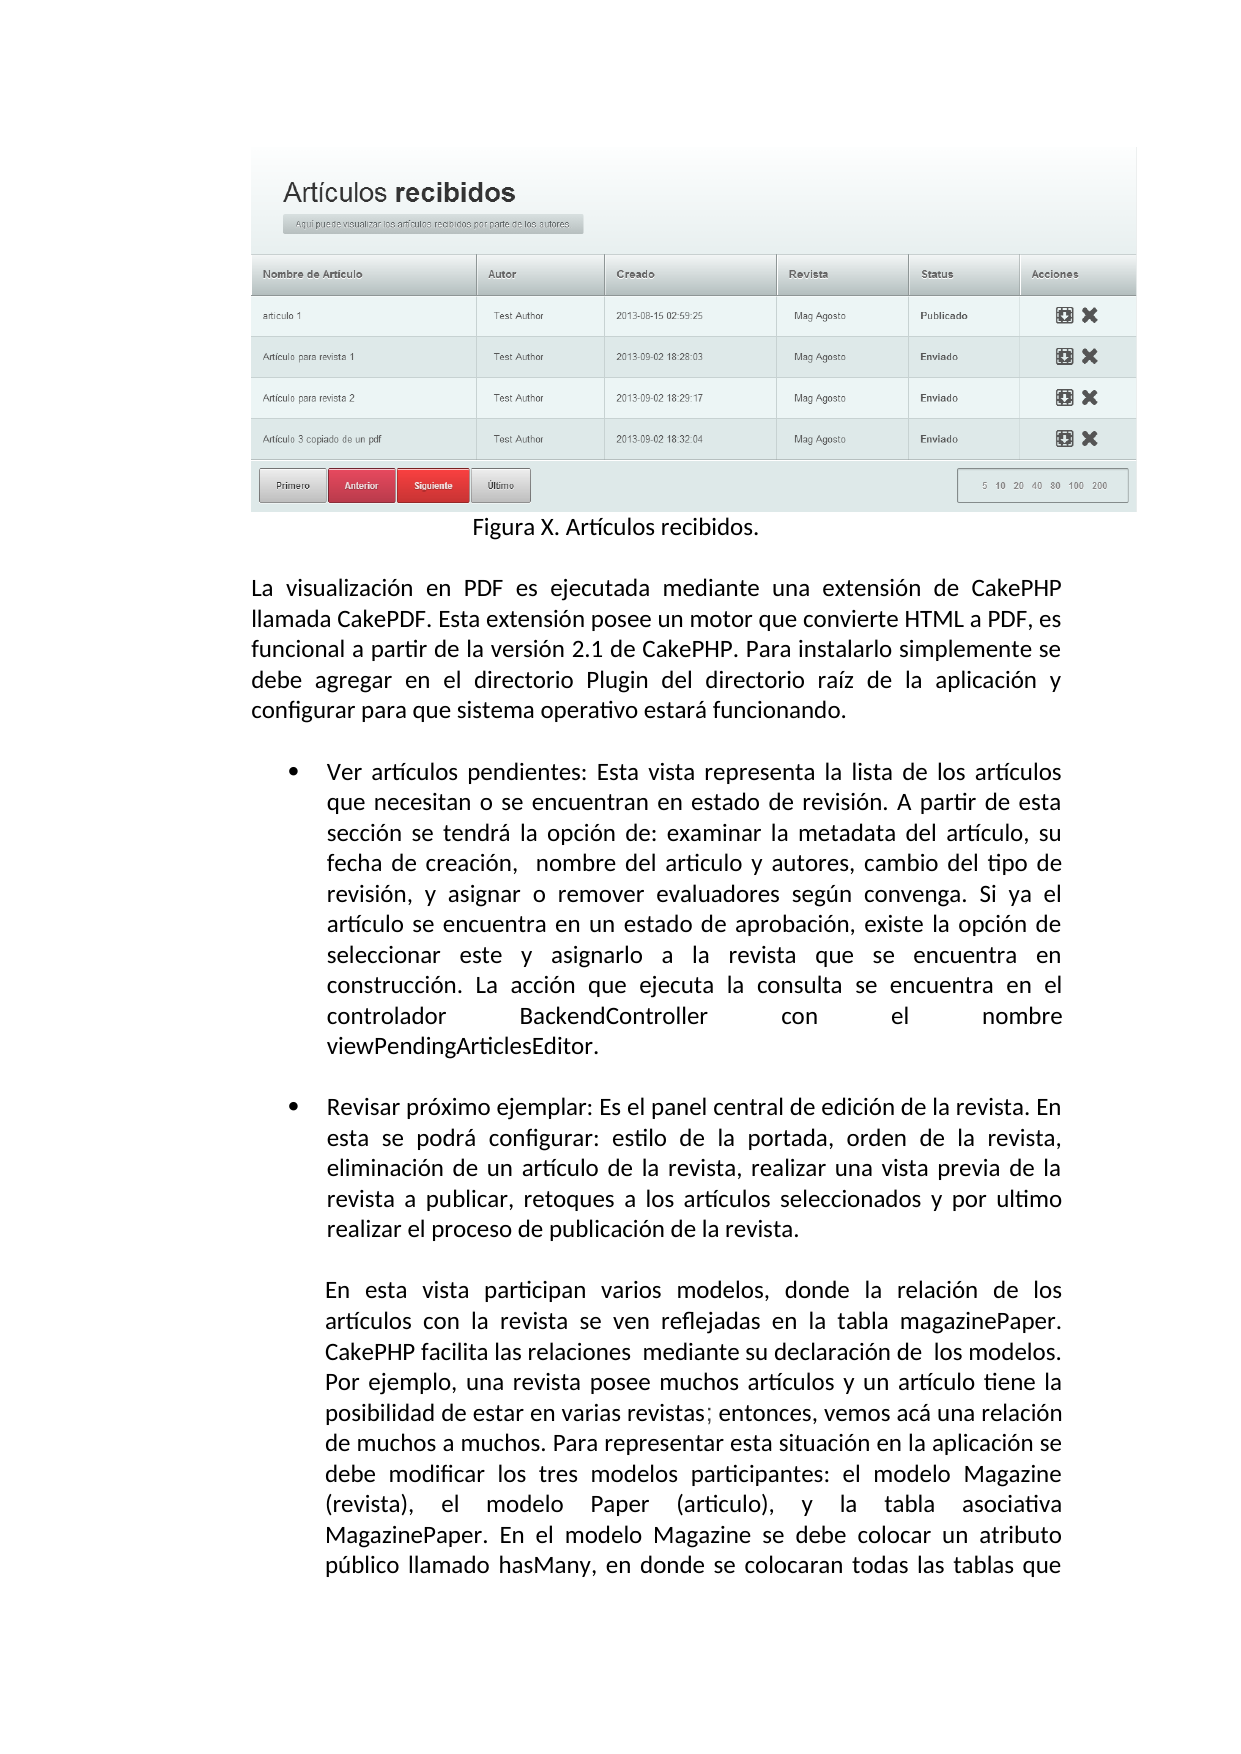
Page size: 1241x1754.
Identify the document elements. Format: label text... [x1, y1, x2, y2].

list Ver artículos pendientes: Esta vista representa la lista de los artículos que necesitan o se encuentran en estado de revisión. A partir de esta sección se tendrá la opción de: examinar la metadata del artículo, su fecha de creación, nombre del articulo y autores, cambio del tipo de revisión, y asignar o remover evaluadores según convenga. Si ya el artículo se encuentra en un estado de aprobación, existe la opción de seleccionar este y asignarlo a la revista que se encuentra en construcción. La acción que ejecuta la consulta se encuentra en el controlador BackendController con el nombre viewPendingArticlesEditor. [289, 756, 1063, 1061]
list Revisar próximo ejemplar: Es el panel central de edición de la revista. En esta se podrá configurar: estilo de la portada, orden de la revista, eliminación de un artículo de la revista, realizar una vista previa de la revista a publicar, retoques a los artículos seleccionados y por ultimo realizar el proceso de publicación de la revista. [289, 1091, 1063, 1244]
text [325, 1274, 1063, 1580]
text La visualización en PDF es ejecutada mediante una extensión de CakePHP llamada CakePDF. Esta extensión posee un motor que convierte HTML a PDF, es funcional a partir de la versión 2.1 de CakePHP. Para instalarlo simplemente se debe agregar en el directorio Plugin del directorio raíz de la aplicación y configurar para que sistema operativo estará funcionando. [251, 573, 1063, 725]
picture [251, 147, 1137, 512]
text Figura X. Artículos recibidos. [251, 512, 1063, 542]
